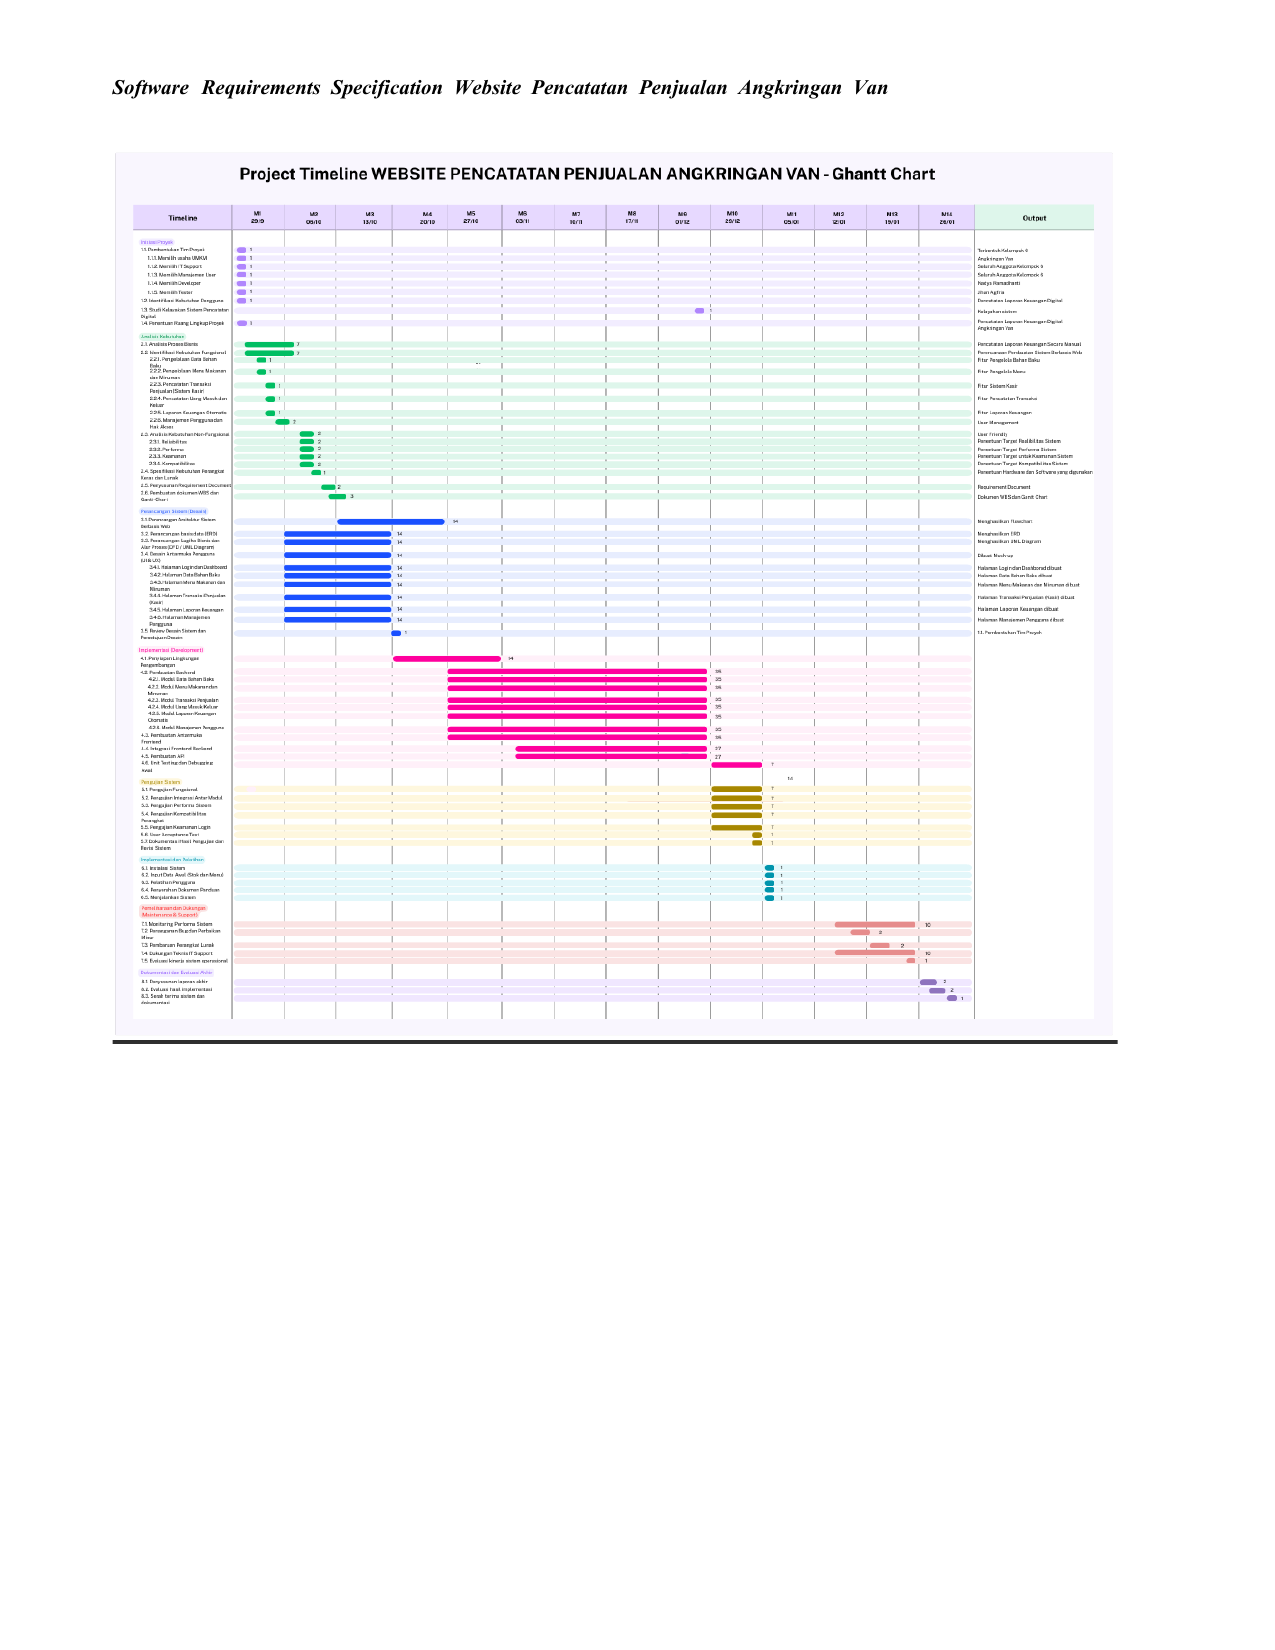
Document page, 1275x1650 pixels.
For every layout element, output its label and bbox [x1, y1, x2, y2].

picture [112, 150, 1118, 1044]
